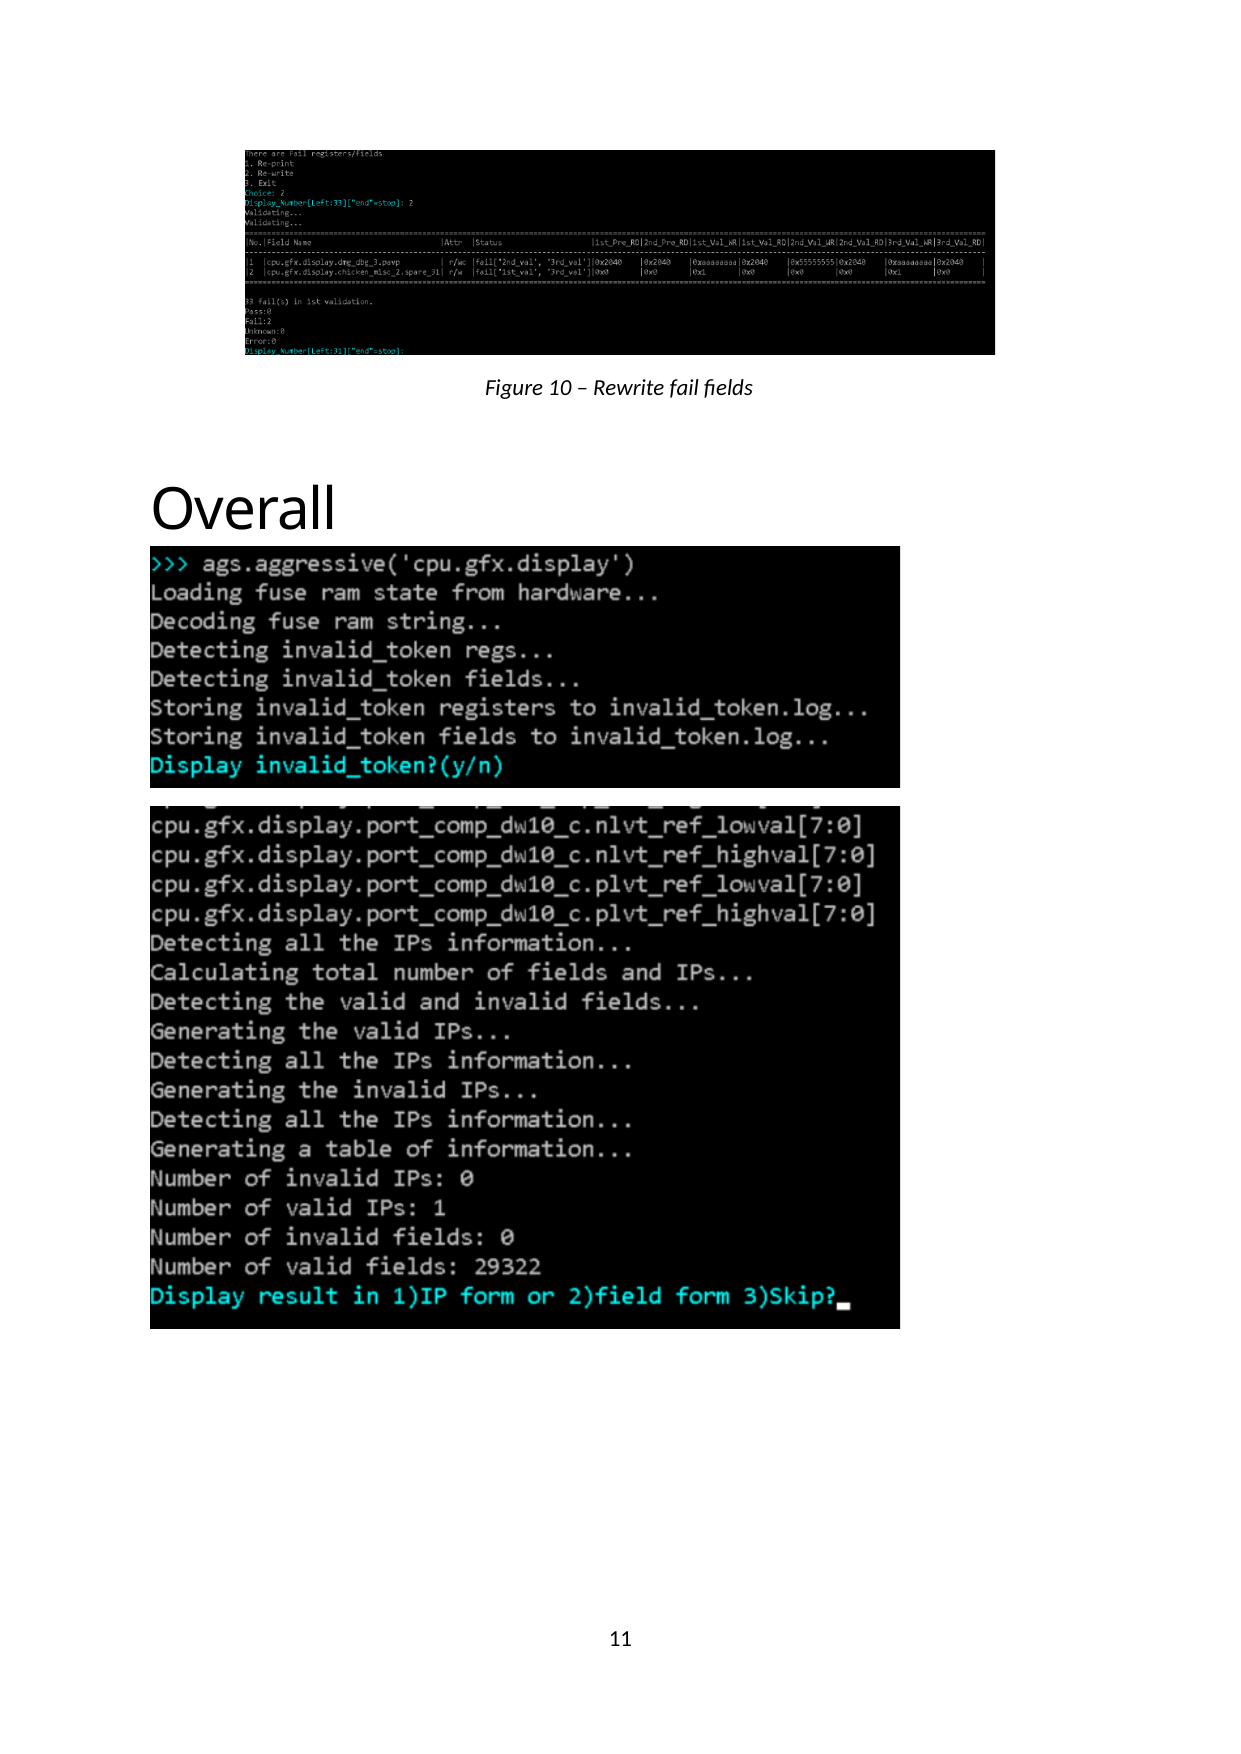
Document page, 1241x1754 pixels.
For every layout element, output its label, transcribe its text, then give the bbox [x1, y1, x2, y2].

picture [150, 806, 901, 1329]
picture [150, 546, 901, 788]
text Figure 10 – Rewrite fail fields [150, 373, 1090, 402]
picture [245, 150, 995, 355]
title Overall [150, 467, 1090, 547]
